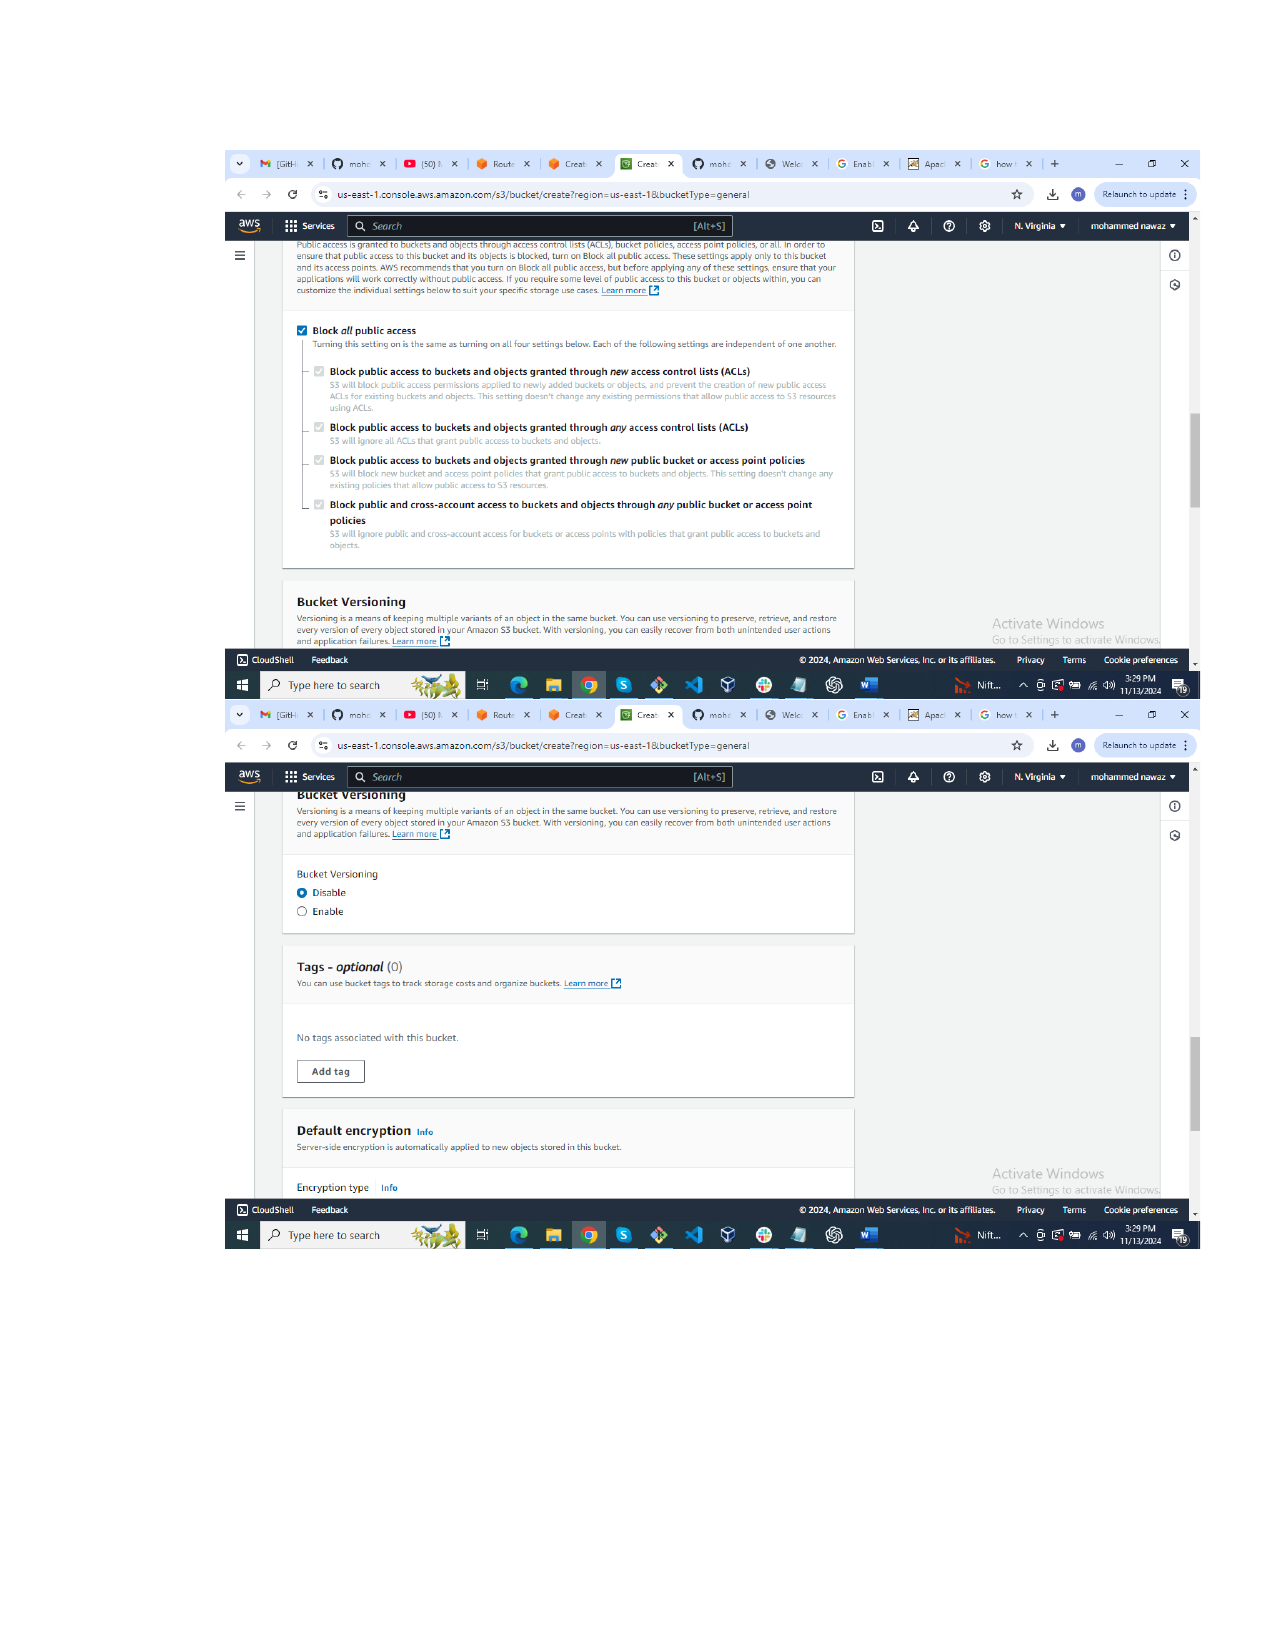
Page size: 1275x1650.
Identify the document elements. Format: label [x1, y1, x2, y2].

picture [225, 700, 1200, 1249]
picture [225, 150, 1200, 699]
